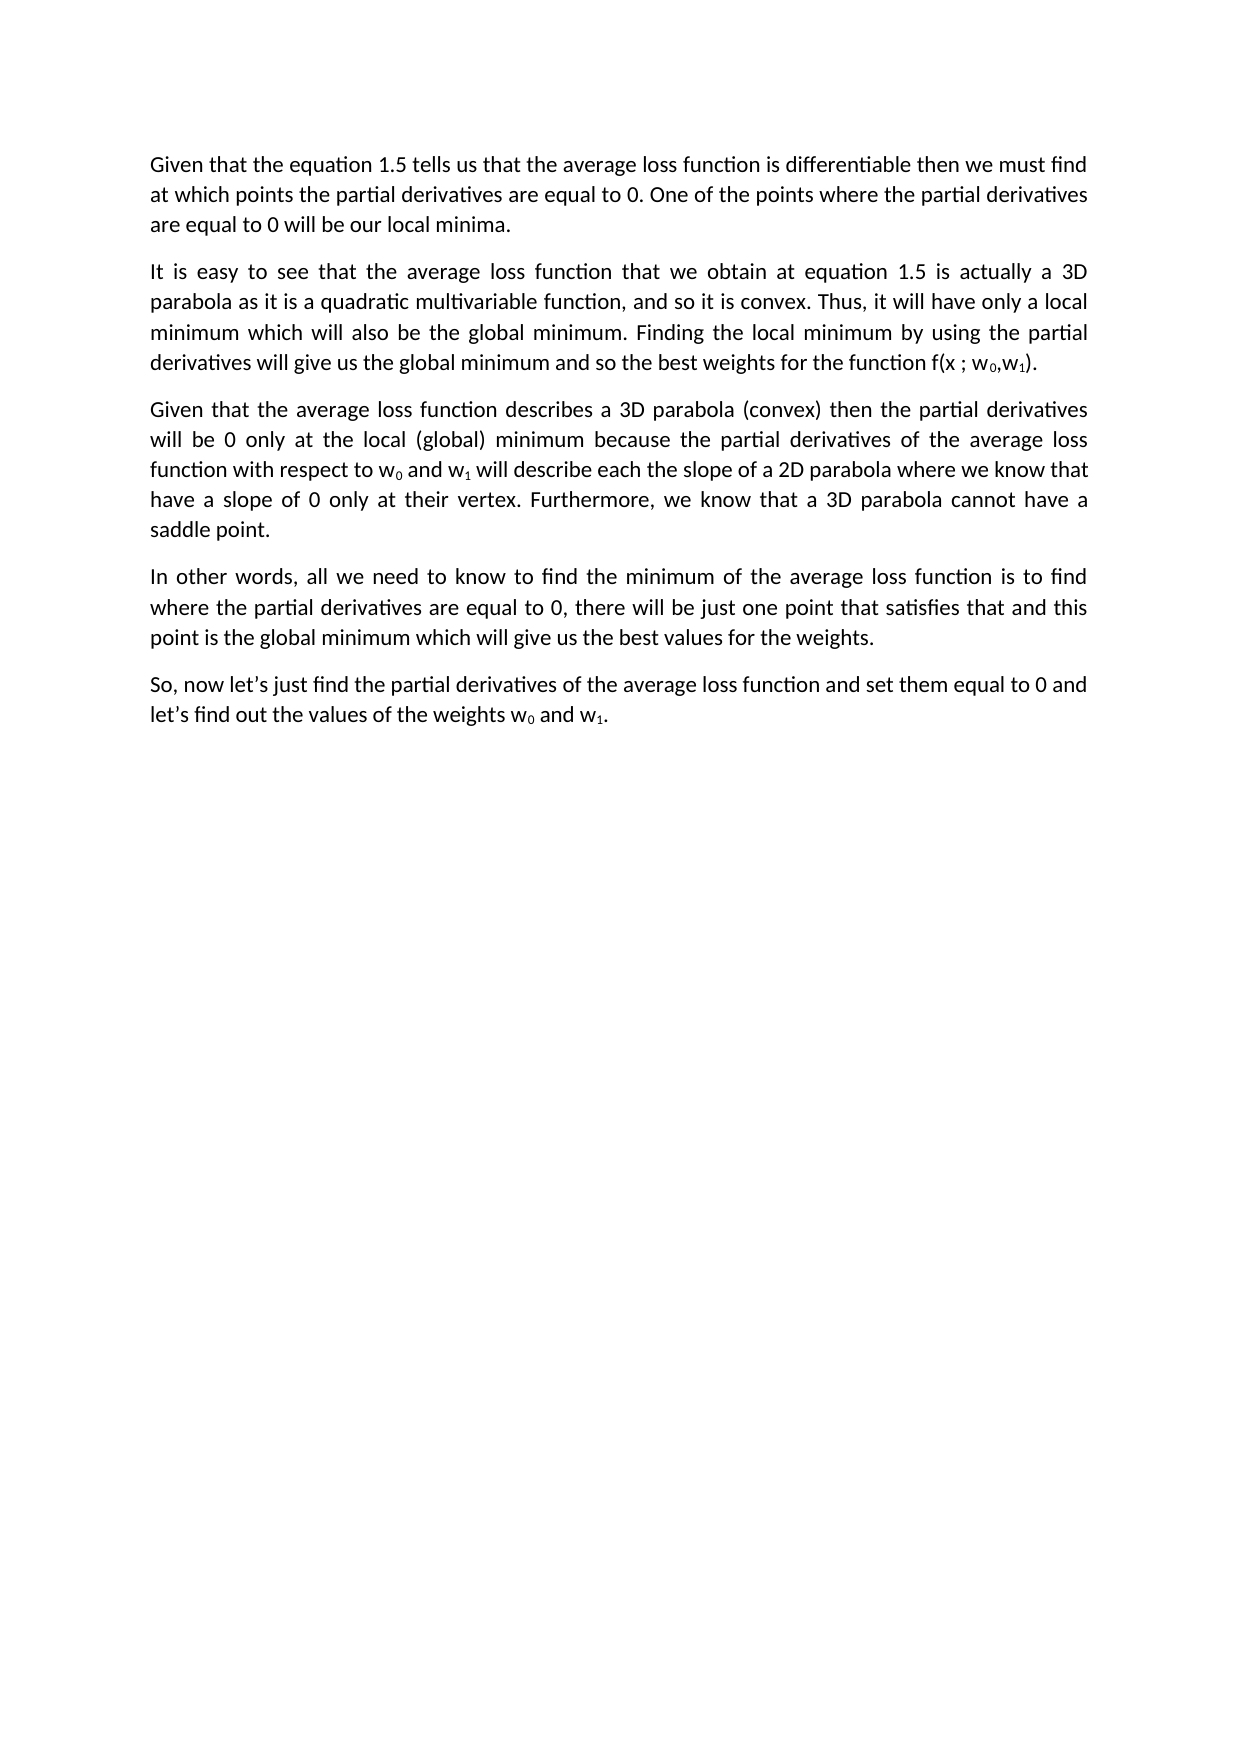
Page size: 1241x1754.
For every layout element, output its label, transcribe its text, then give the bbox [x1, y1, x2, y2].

text In other words, all we need to know to find the minimum of the average loss function is to find where the partial derivatives are equal to 0, there will be just one point that satisfies that and this point is the global minimum which will give us the best values for the weights. [150, 562, 1090, 651]
text Given that the average loss function describes a 3D parabola (convex) then the partial derivatives will be 0 only at the local (global) minimum because the partial derivatives of the average loss function with respect to w0 and w1 will describe each the slope of a 2D parabola where we know that have a slope of 0 only at their vertex. Furthermore, we know that a 3D parabola cannot have a saddle point. [150, 395, 1090, 544]
text So, now let’s just find the partial derivatives of the average loss function and set them equal to 0 and let’s find out the values of the weights w0 and w1. [150, 670, 1090, 728]
text Given that the equation 1.5 tells us that the average loss function is differentiable then we must find at which points the partial derivatives are equal to 0. One of the points where the partial derivatives are equal to 0 will be our local minima. [150, 150, 1090, 238]
text It is easy to see that the average loss function that we obtain at equation 1.5 is actually a 3D parabola as it is a quadratic multivariable function, and so it is convex. Thus, it will have only a local minimum which will also be the global minimum. Finding the local minimum by using the partial derivatives will give us the global minimum and so the best weights for the function f(x ; w0,w1). [150, 257, 1090, 376]
